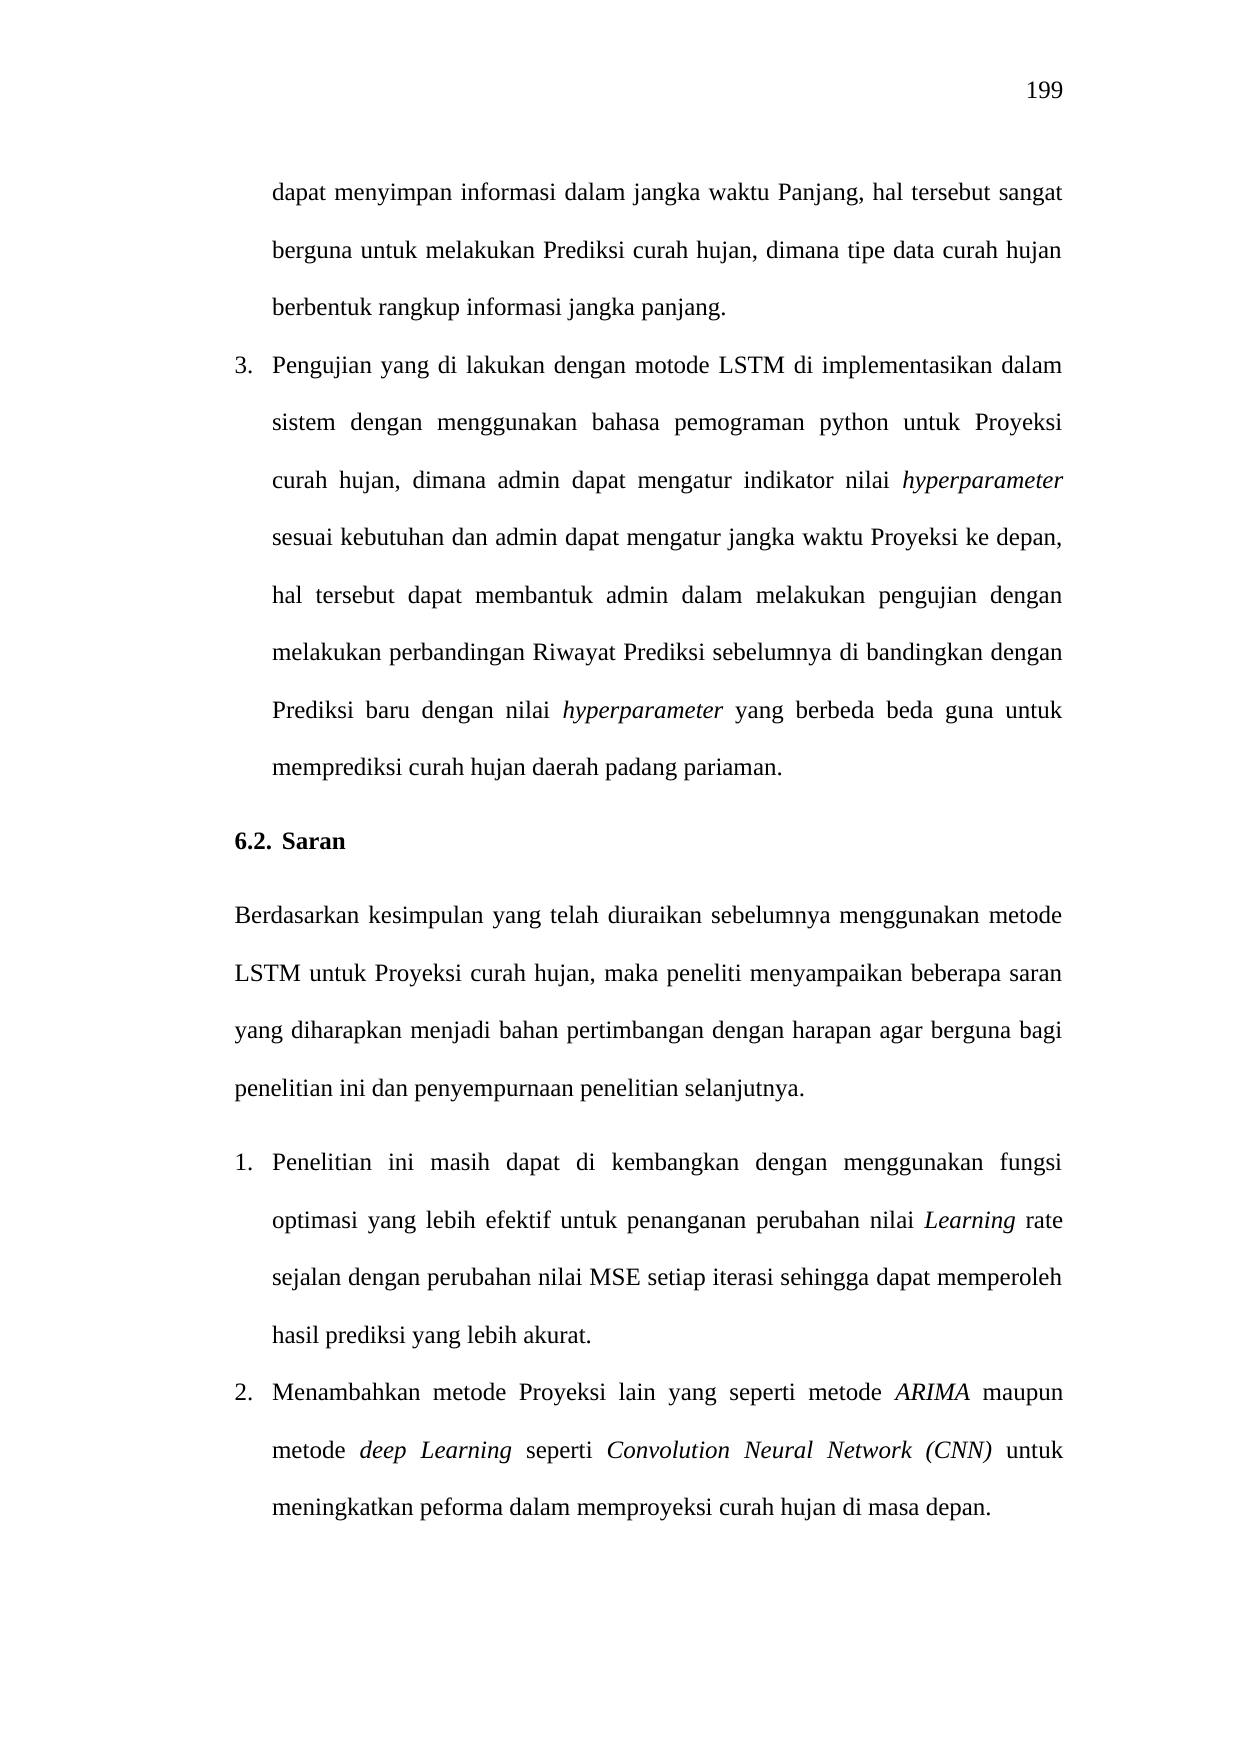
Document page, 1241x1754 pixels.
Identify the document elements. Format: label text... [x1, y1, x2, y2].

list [234, 177, 1063, 321]
subtitle Saran [234, 826, 1063, 855]
list Menambahkan metode Proyeksi lain yang seperti metode ARIMA maupun metode deep Learning seperti Convolution Neural Network (CNN) untuk meningkatkan peforma dalam memproyeksi curah hujan di masa depan. [234, 1377, 1063, 1521]
text Berdasarkan kesimpulan yang telah diuraikan sebelumnya menggunakan metode LSTM untuk Proyeksi curah hujan, maka peneliti menyampaikan beberapa saran yang diharapkan menjadi bahan pertimbangan dengan harapan agar berguna bagi penelitian ini dan penyempurnaan penelitian selanjutnya. [234, 901, 1063, 1102]
list Penelitian ini masih dapat di kembangkan dengan menggunakan fungsi optimasi yang lebih efektif untuk penanganan perubahan nilai Learning rate sejalan dengan perubahan nilai MSE setiap iterasi sehingga dapat memperoleh hasil prediksi yang lebih akurat. [234, 1147, 1063, 1348]
list Pengujian yang di lakukan dengan motode LSTM di implementasikan dalam sistem dengan menggunakan bahasa pemograman python untuk Proyeksi curah hujan, dimana admin dapat mengatur indikator nilai hyperparameter sesuai kebutuhan dan admin dapat mengatur jangka waktu Proyeksi ke depan, hal tersebut dapat membantuk admin dalam melakukan pengujian dengan melakukan perbandingan Riwayat Prediksi sebelumnya di bandingkan dengan Prediksi baru dengan nilai hyperparameter yang berbeda beda guna untuk memprediksi curah hujan daerah padang pariaman. [234, 350, 1063, 781]
